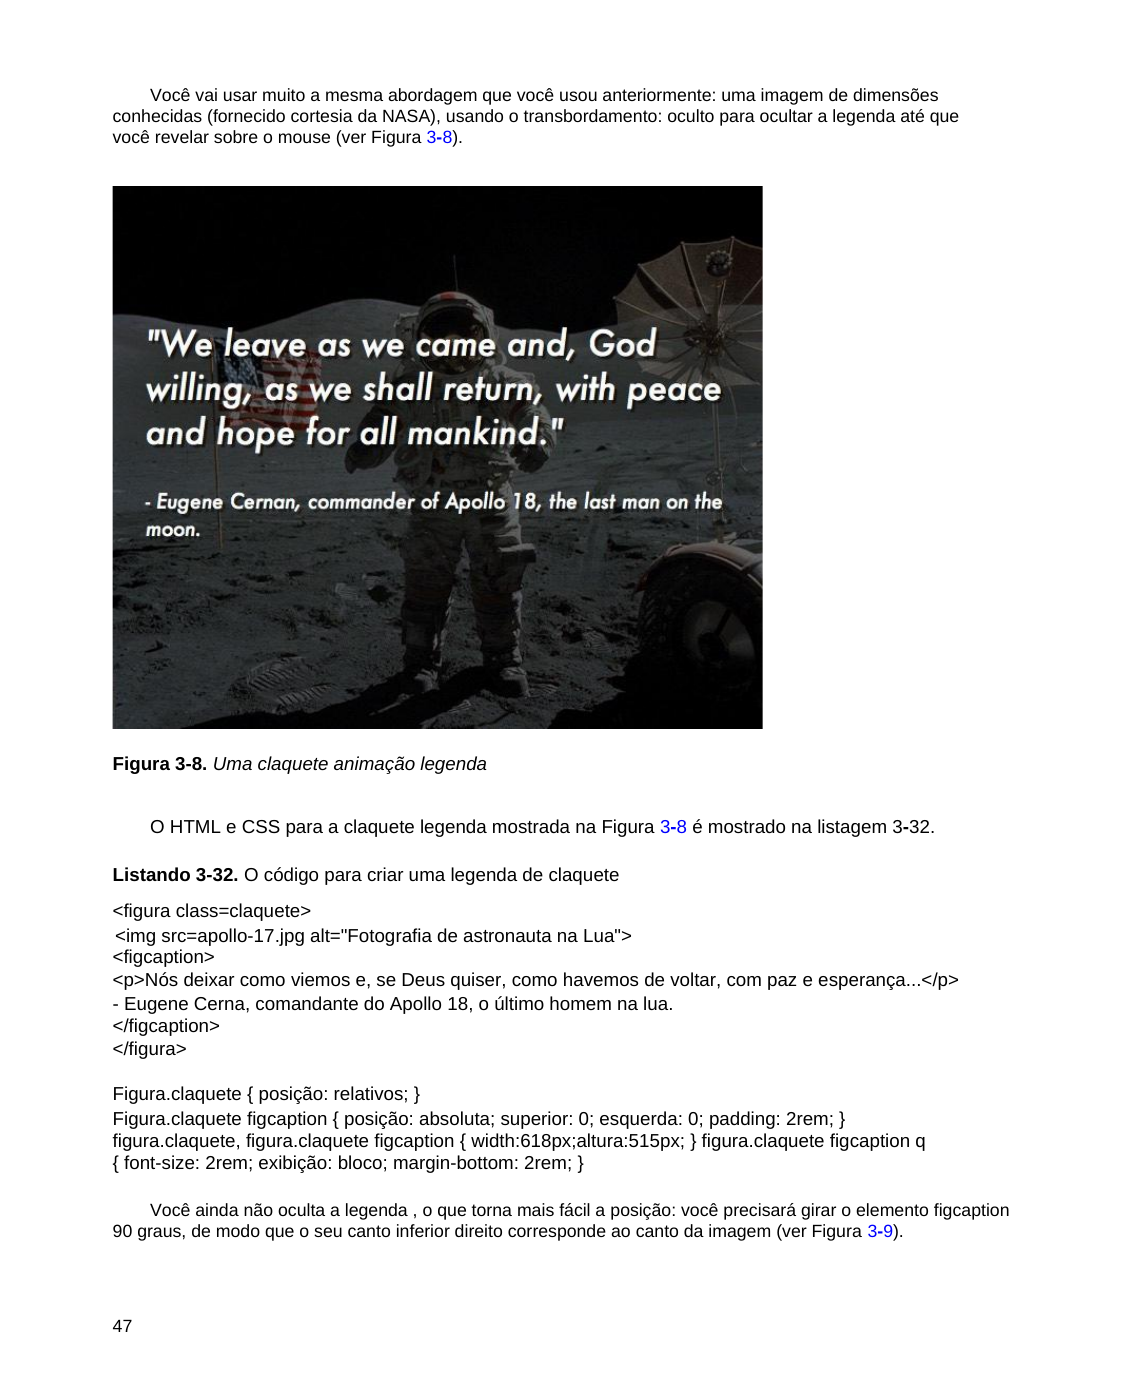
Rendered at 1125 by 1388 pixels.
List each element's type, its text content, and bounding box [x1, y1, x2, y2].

text Figura.claquete figcaption { posição: absoluta; superior: 0; esquerda: 0; padding: 2rem; } figura.claquete, figura.claquete figcaption { width:618px;altura:515px; } figura.claquete figcaption q { font-size: 2rem; exibição: bloco; margin-bottom: 2rem; } [112, 1108, 956, 1173]
text Figura 3-8. Uma claquete animação legenda [112, 753, 1012, 774]
text O HTML e CSS para a claquete legenda mostrada na Figura 3-8 é mostrado na listagem 3-32. [150, 816, 1012, 837]
text Figura.claquete { posição: relativos; } [112, 1083, 1012, 1105]
text - Eugene Cerna, comandante do Apollo 18, o último homem na lua. </figcaption> [112, 994, 731, 1036]
text 47 [112, 1316, 1012, 1337]
text Você ainda não oculta a legenda , o que torna mais fácil a posição: você precisará girar o elemento figcaption 90 graus, de modo que o seu canto inferior direito corresponde ao canto da imagem (ver Figura 3-9). [112, 1199, 1012, 1241]
text Você vai usar muito a mesma abordagem que você usou anteriormente: uma imagem de dimensões conhecidas (fornecido cortesia da NASA), usando o transbordamento: oculto para ocultar a legenda até que você revelar sobre o mouse (ver Figura 3-8). [112, 84, 998, 147]
text <figura class=claquete> [112, 900, 1012, 922]
text </figura> [112, 1037, 1012, 1059]
text <p>Nós deixar como viemos e, se Deus quiser, como havemos de voltar, com paz e esperança...</p> [112, 969, 1012, 990]
picture [112, 186, 763, 729]
text Listando 3-32. O código para criar uma legenda de claquete [112, 863, 1012, 885]
text <img src=apollo-17.jpg alt="Fotografia de astronauta na Lua"> <figcaption> [112, 925, 725, 967]
